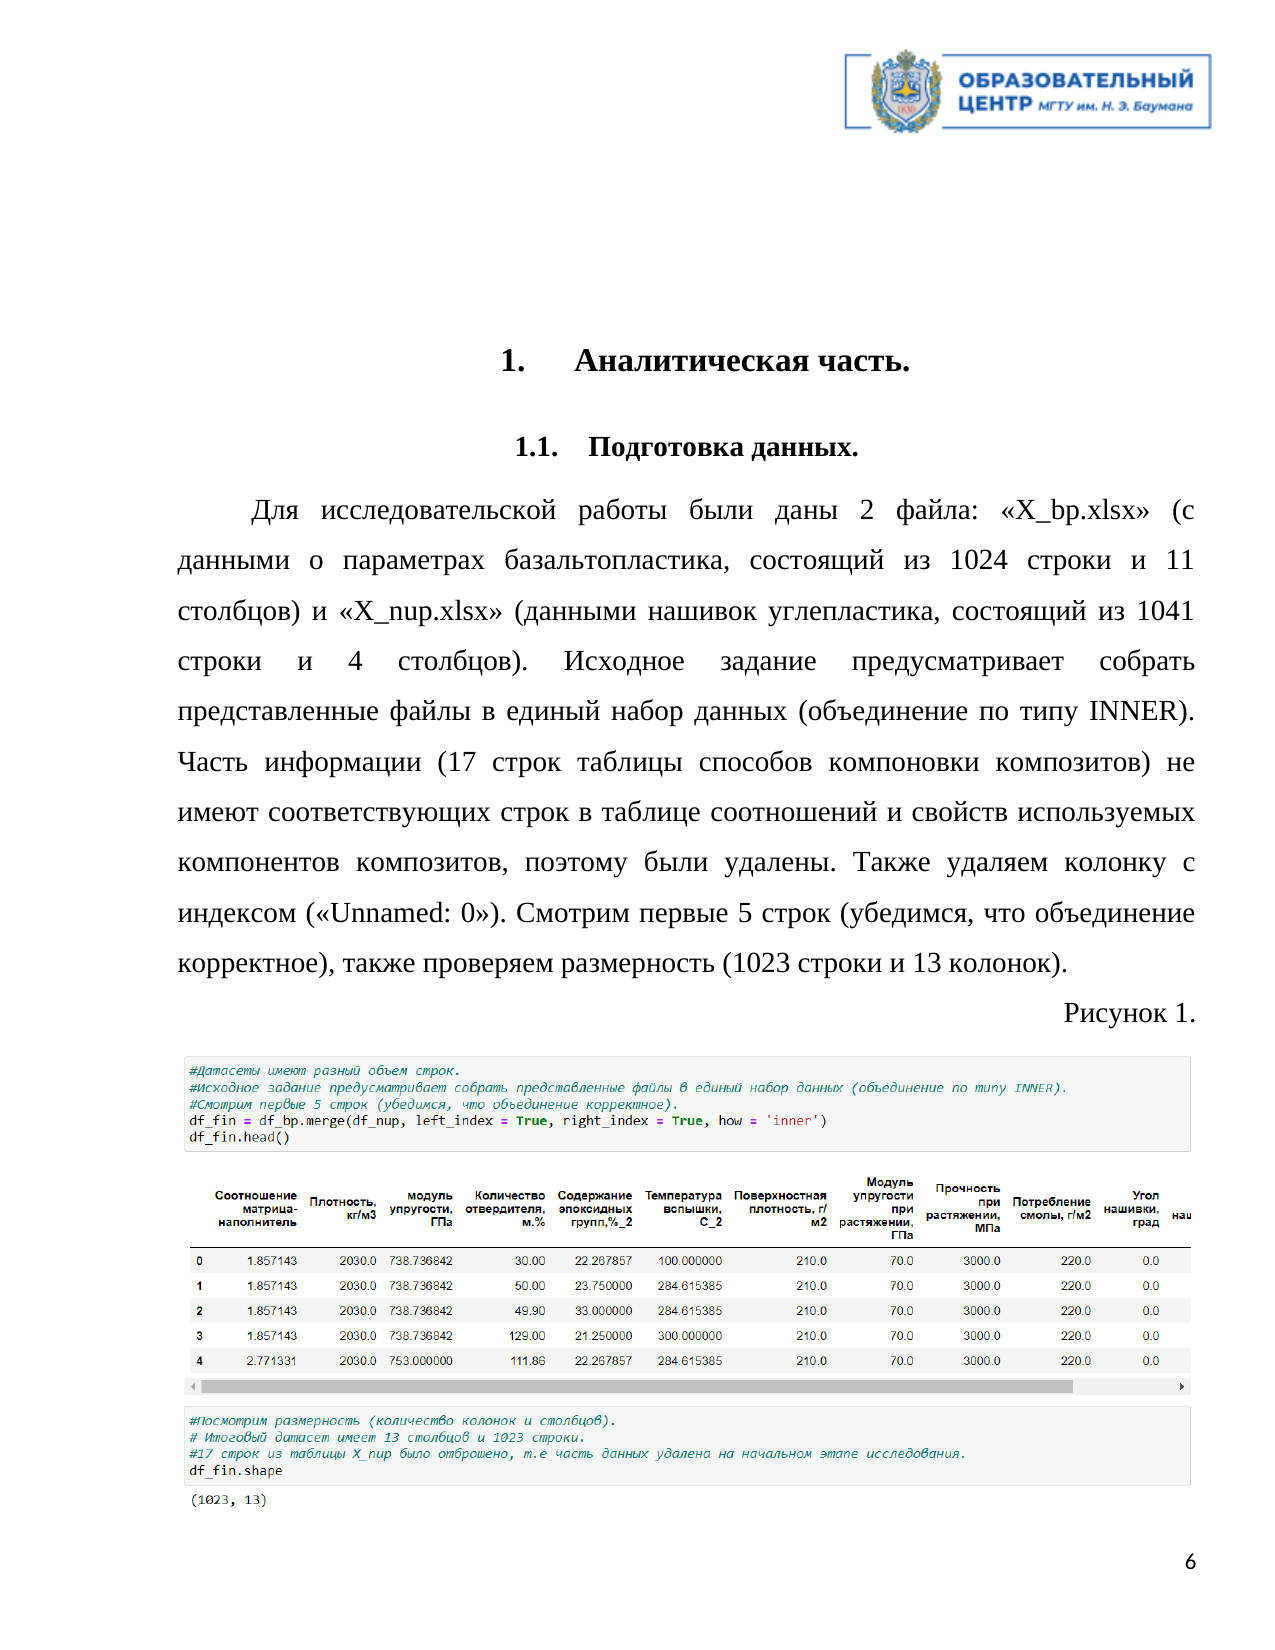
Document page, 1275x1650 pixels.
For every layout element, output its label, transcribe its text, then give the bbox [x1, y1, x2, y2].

picture [814, 26, 1262, 149]
picture [177, 1045, 1204, 1519]
list Аналитическая часть. [215, 340, 1196, 378]
list Подготовка данных. [177, 429, 1196, 462]
text Для исследовательской работы были даны 2 файла: «X_bp.xlsx» (с данными о параметрах базальтопластика, состоящий из 1024 строки и 11 столбцов) и «X_nup.xlsx» (данными нашивок углепластика, состоящий из 1041 строки и 4 столбцов). Исходное задание предусматривает собрать представленные файлы в единый набор данных (объединение по типу INNER). Часть информации (17 строк таблицы способов компоновки композитов) не имеют соответствующих строк в таблице соотношений и свойств используемых компонентов композитов, поэтому были удалены. Также удаляем колонку с индексом («Unnamed: 0»). Смотрим первые 5 строк (убедимся, что объединение корректное), также проверяем размерность (1023 строки и 13 колонок). [177, 492, 1196, 978]
text Рисунок 1. [177, 995, 1196, 1029]
